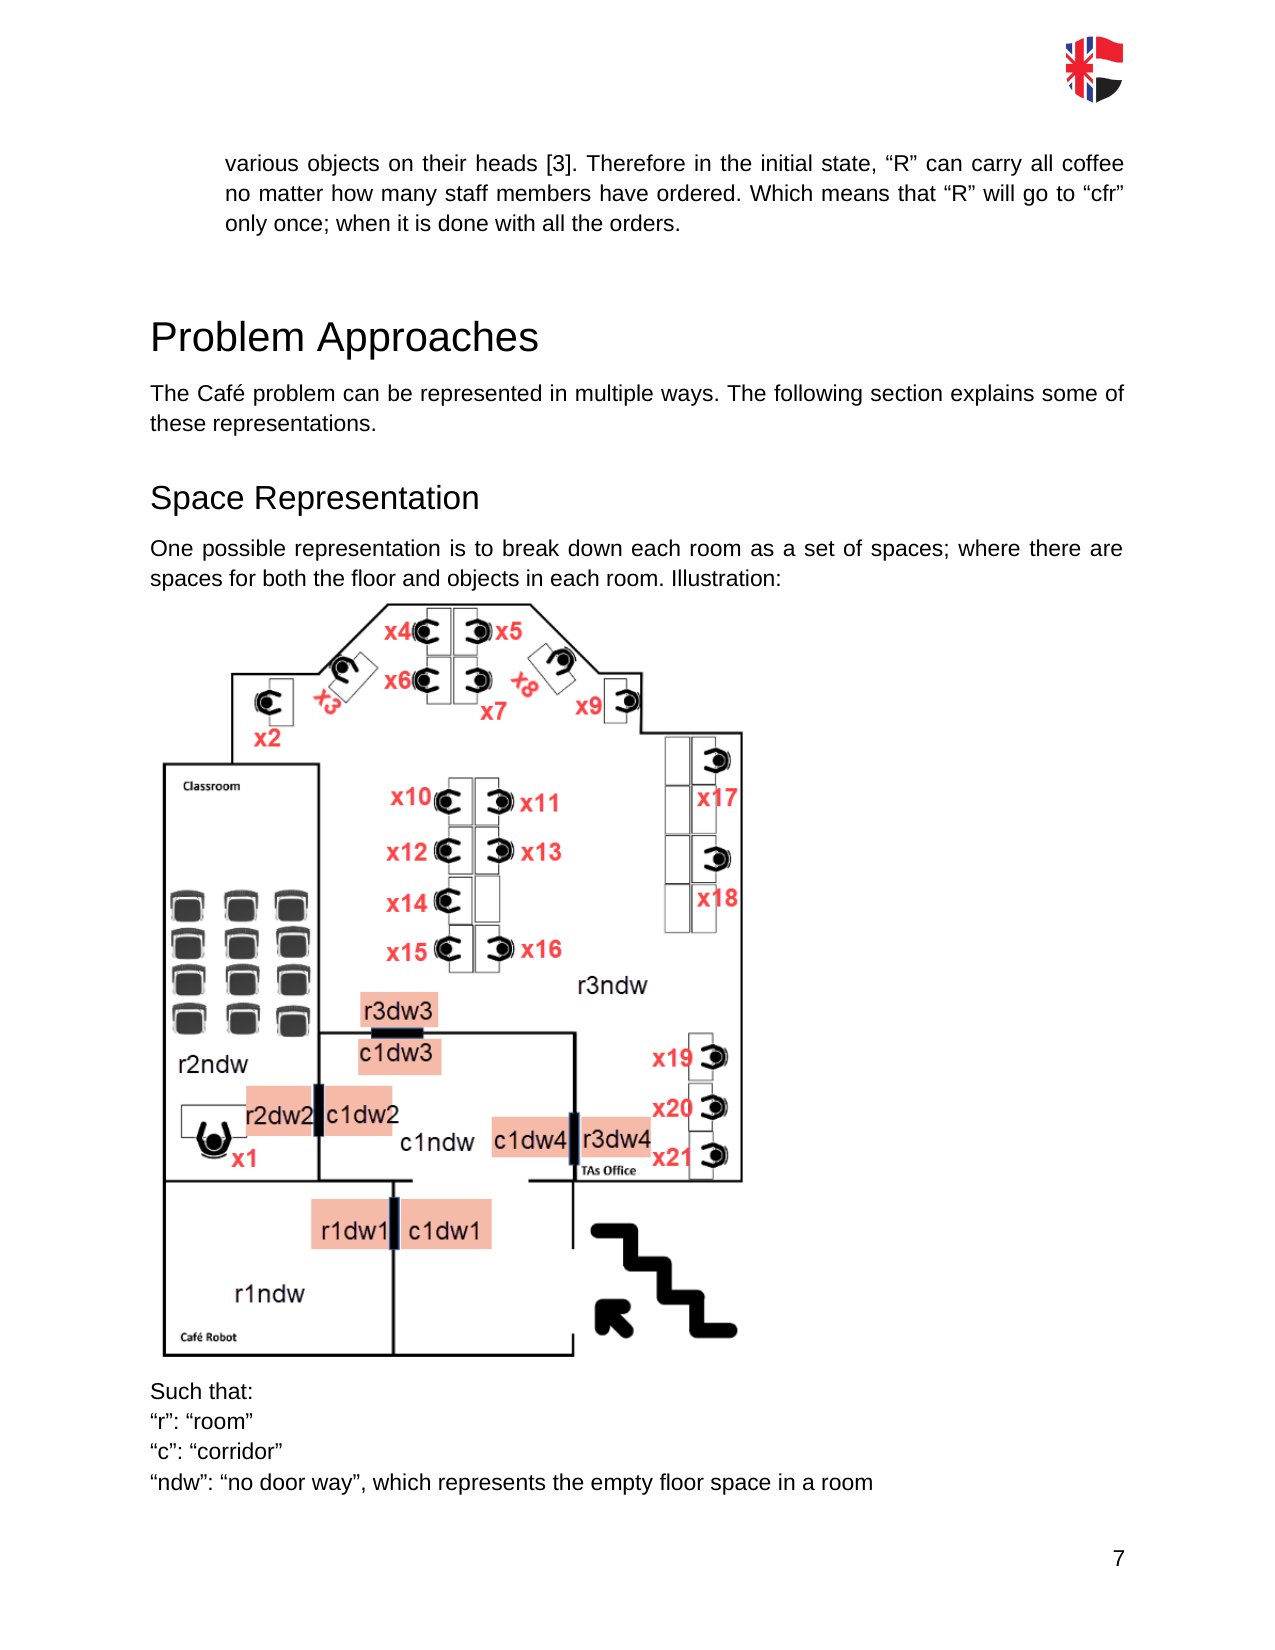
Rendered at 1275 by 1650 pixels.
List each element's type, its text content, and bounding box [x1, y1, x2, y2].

text The Café problem can be represented in multiple ways. The following section explains some of these representations. [150, 380, 1125, 437]
text “ndw”: “no door way”, which represents the empty floor space in a room [150, 1468, 1125, 1495]
subtitle Space Representation [150, 478, 1125, 516]
text “c”: “corridor” [150, 1438, 1125, 1464]
text Such that: [150, 1378, 1125, 1404]
picture [150, 595, 779, 1374]
picture [1064, 36, 1125, 104]
subtitle Problem Approaches [150, 312, 1125, 360]
text One possible representation is to break down each room as a set of spaces; where there are spaces for both the floor and objects in each room. Illustration: [150, 535, 1125, 591]
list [187, 150, 1125, 267]
text “r”: “room” [150, 1408, 1125, 1434]
